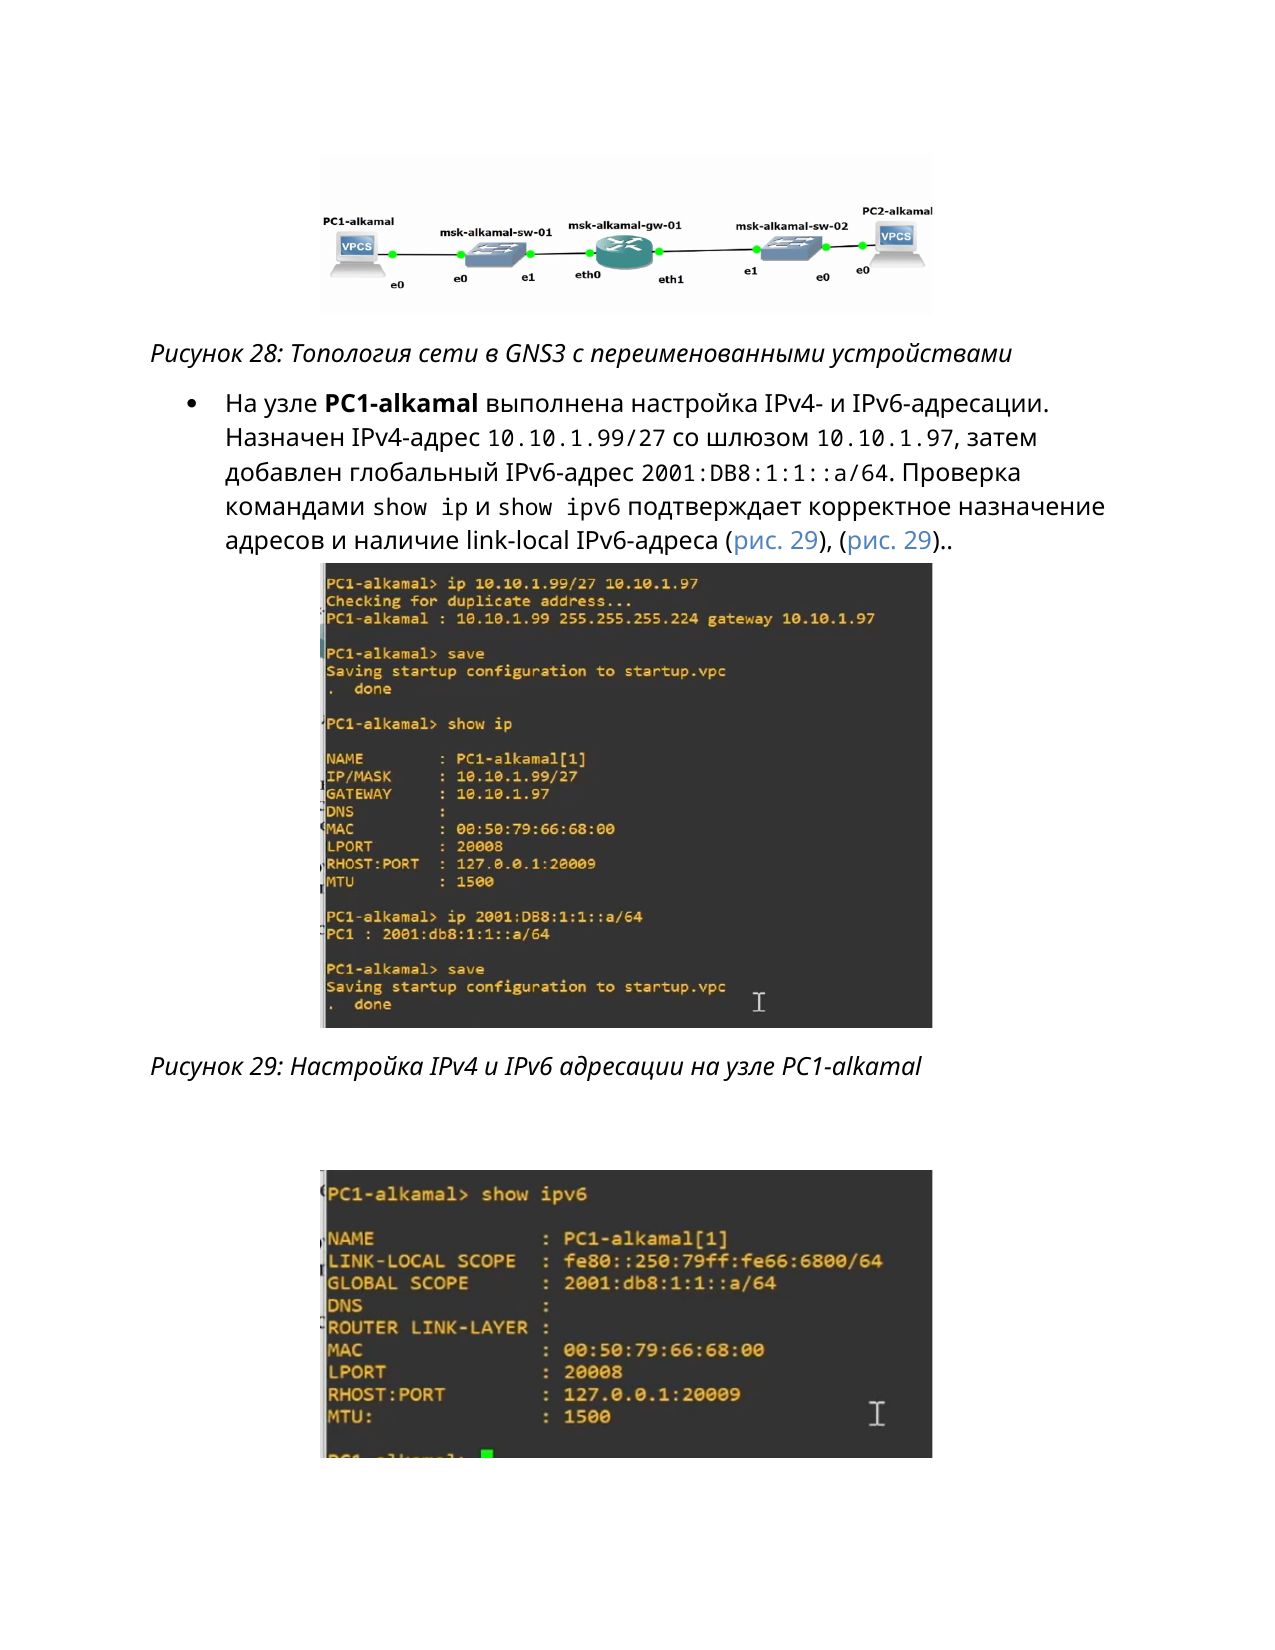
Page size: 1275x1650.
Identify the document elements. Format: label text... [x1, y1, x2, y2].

table_header Рисунок 29: Настройка IPv4 и IPv6 адресации на узле PC1-alkamal [139, 560, 1114, 1095]
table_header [139, 1167, 1114, 1462]
table_header Рисунок 28: Топология сети в GNS3 с переименованными устройствами [139, 150, 1114, 382]
picture [320, 1170, 933, 1458]
picture [320, 153, 933, 315]
picture [320, 563, 933, 1028]
list На узле PC1-alkamal выполнена настройка IPv4- и IPv6-адресации. Назначен IPv4-адрес 10.10.1.99/27 со шлюзом 10.10.1.97, затем добавлен глобальный IPv6-адрес 2001:DB8:1:1::a/64. Проверка командами show ip и show ipv6 подтверждает корректное назначение адресов и наличие link-local IPv6-адреса (рис. 29), (рис. 29).. [187, 386, 1125, 556]
